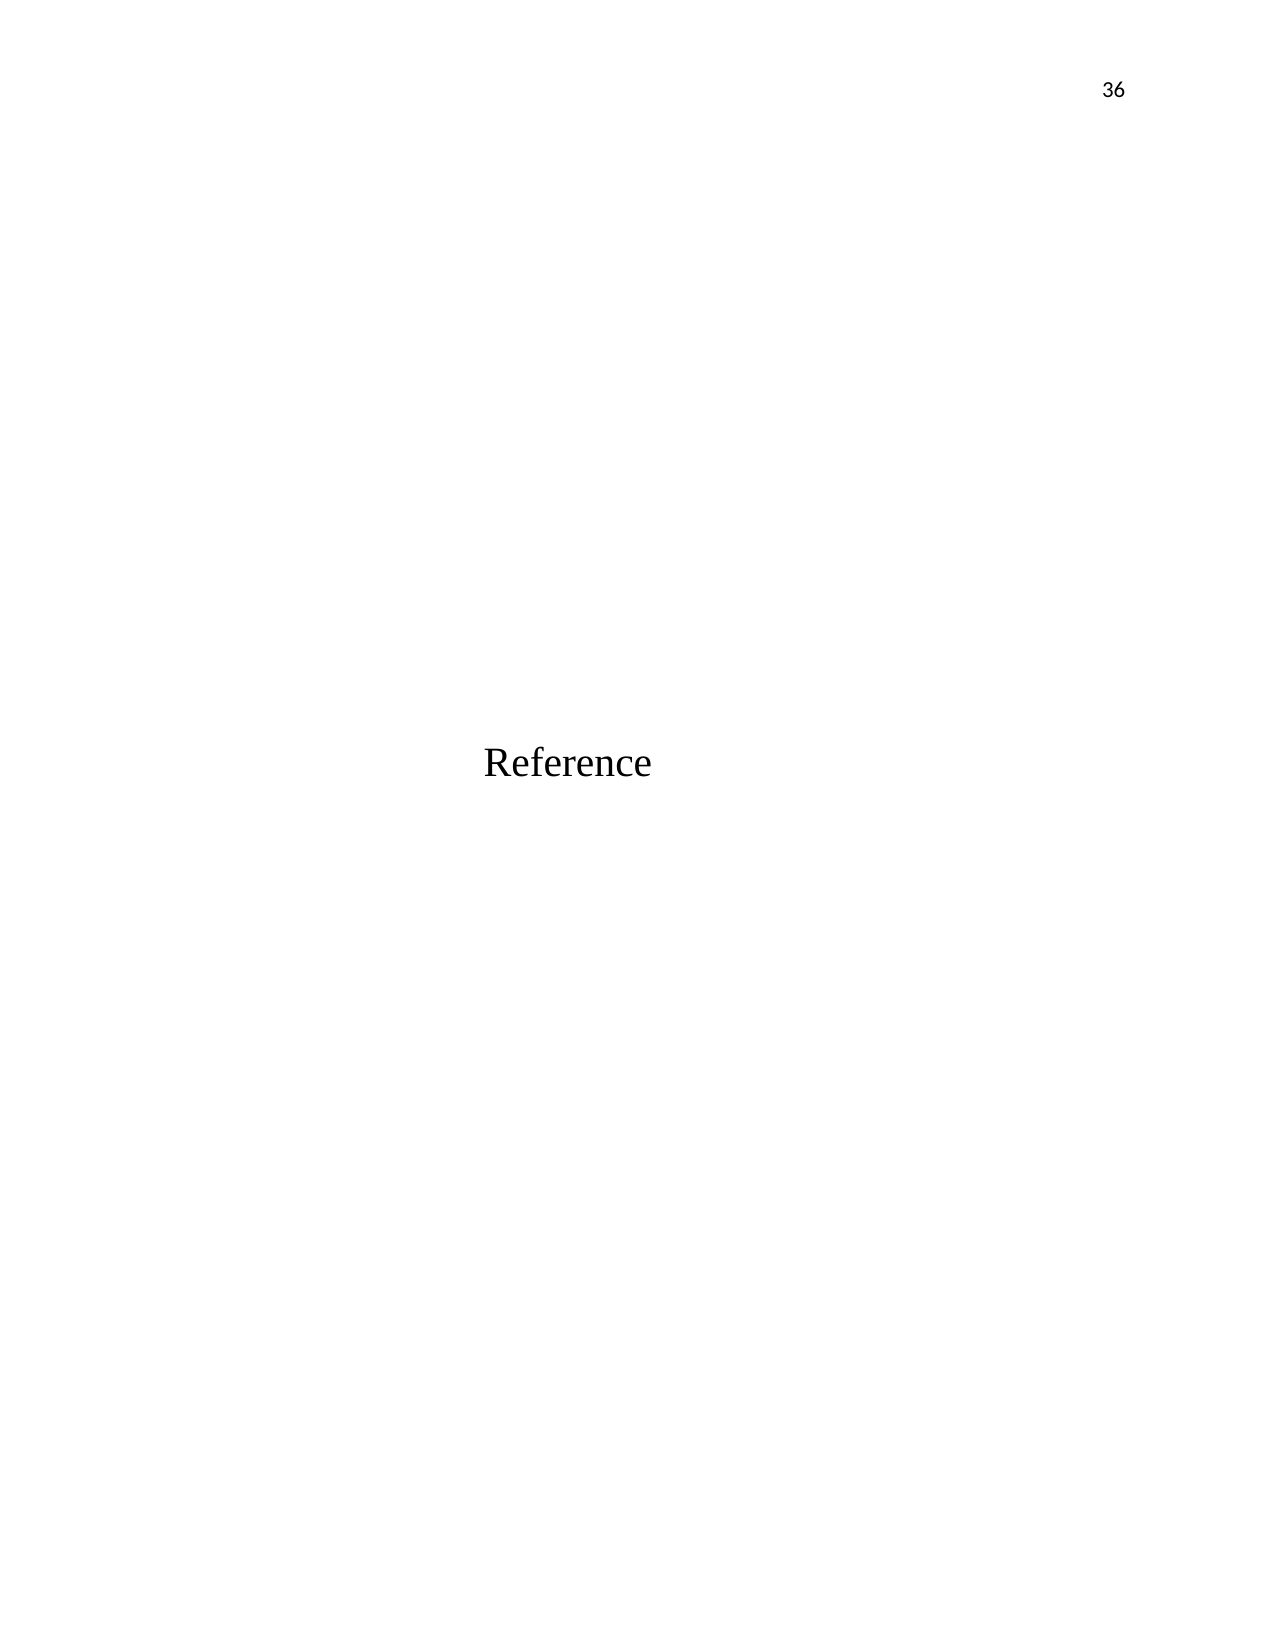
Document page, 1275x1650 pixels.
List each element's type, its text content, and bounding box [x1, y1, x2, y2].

text Reference [150, 738, 1125, 786]
